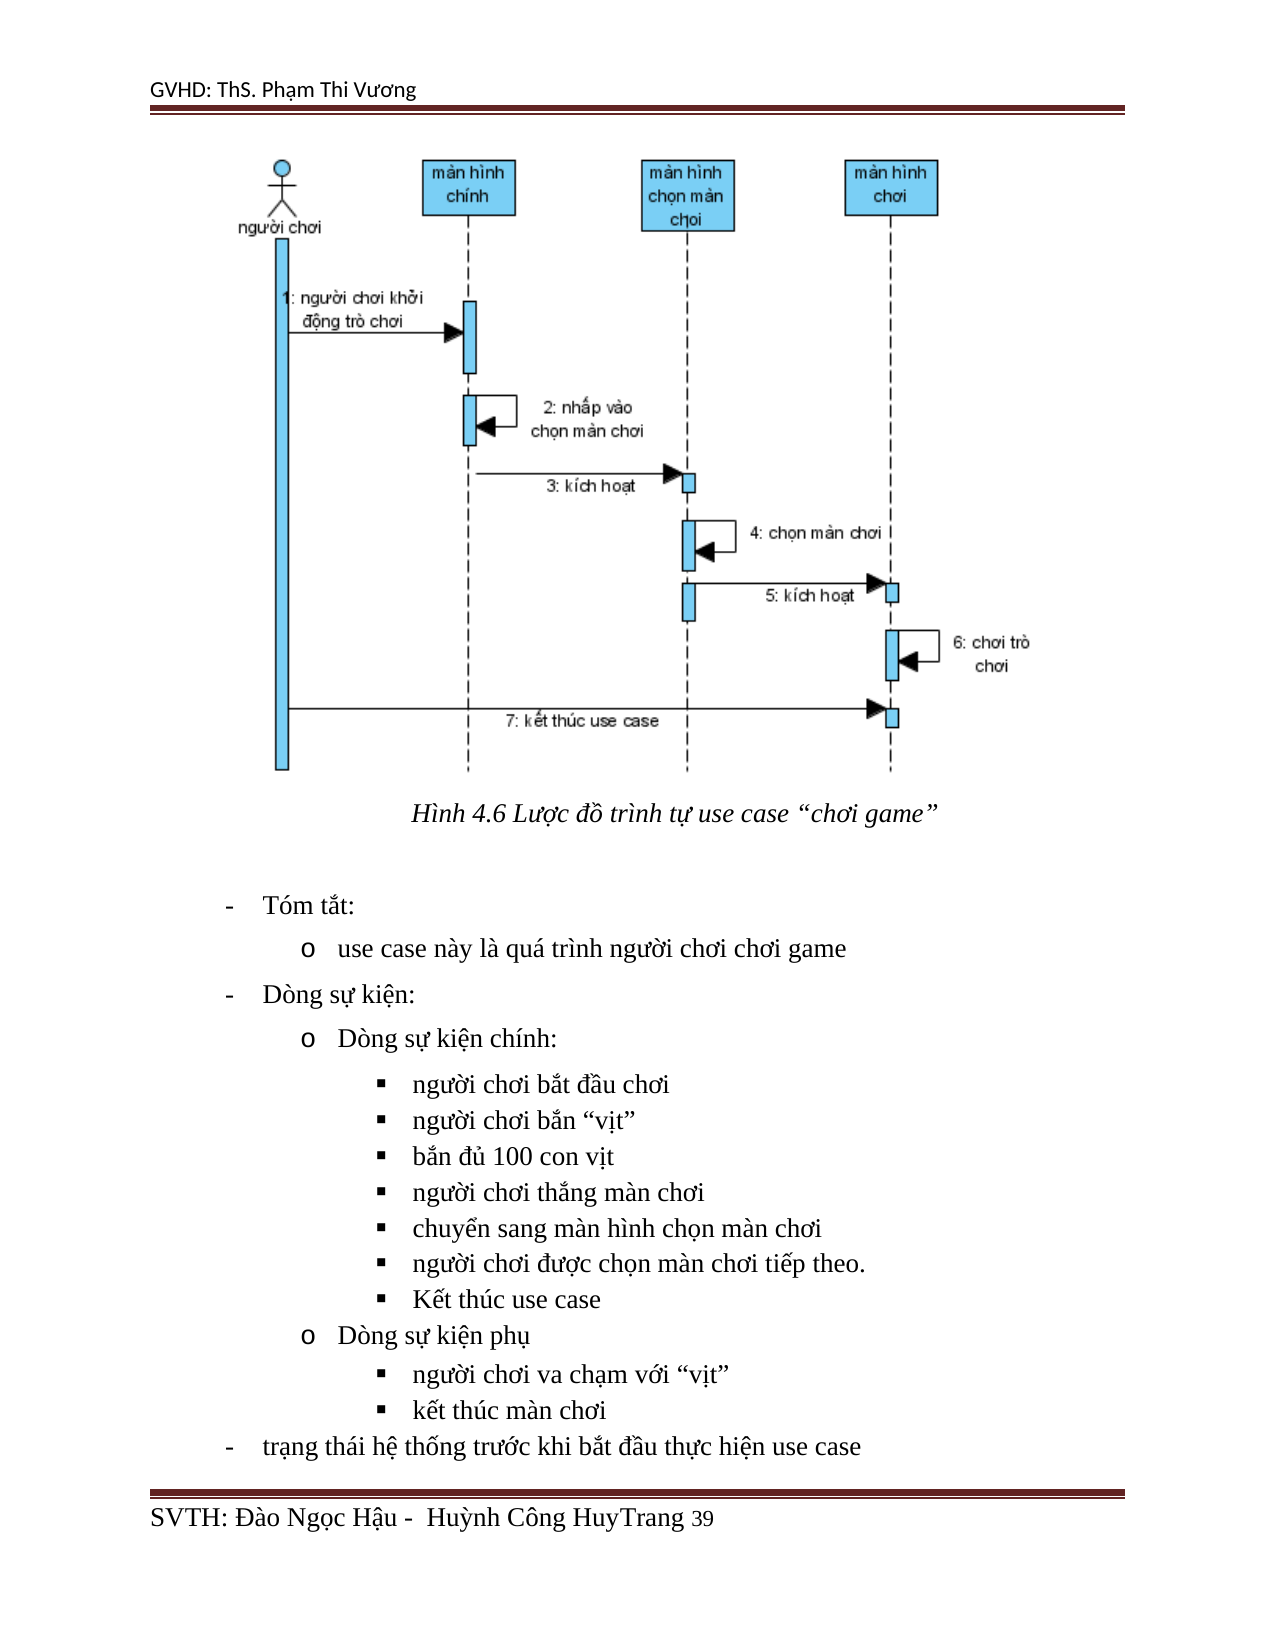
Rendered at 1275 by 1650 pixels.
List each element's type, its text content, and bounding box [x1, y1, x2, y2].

list người chơi bắn “vịt” [375, 1104, 1125, 1135]
picture [219, 150, 1056, 785]
list người chơi va chạm với “vịt” [375, 1358, 1125, 1389]
list người chơi thắng màn chơi [375, 1176, 1125, 1207]
list chuyển sang màn hình chọn màn chơi [375, 1212, 1125, 1243]
list người chơi được chọn màn chơi tiếp theo. [375, 1248, 1125, 1279]
list use case này là quá trình người chơi chơi game [300, 932, 1125, 966]
list Dòng sự kiện chính: [300, 1022, 1125, 1055]
list Kết thúc use case [375, 1283, 1125, 1315]
list Hình 4.6 Lược đồ trình tự use case “chơi game” [225, 797, 1125, 828]
list Dòng sự kiện phụ [300, 1319, 1125, 1353]
list Tóm tắt: [225, 889, 1125, 920]
list Dòng sự kiện: [225, 978, 1125, 1009]
list kết thúc màn chơi [375, 1394, 1125, 1425]
list người chơi bắt đầu chơi [375, 1068, 1125, 1099]
list bắn đủ 100 con vịt [375, 1140, 1125, 1171]
list trạng thái hệ thống trước khi bắt đầu thực hiện use case [225, 1430, 1125, 1461]
